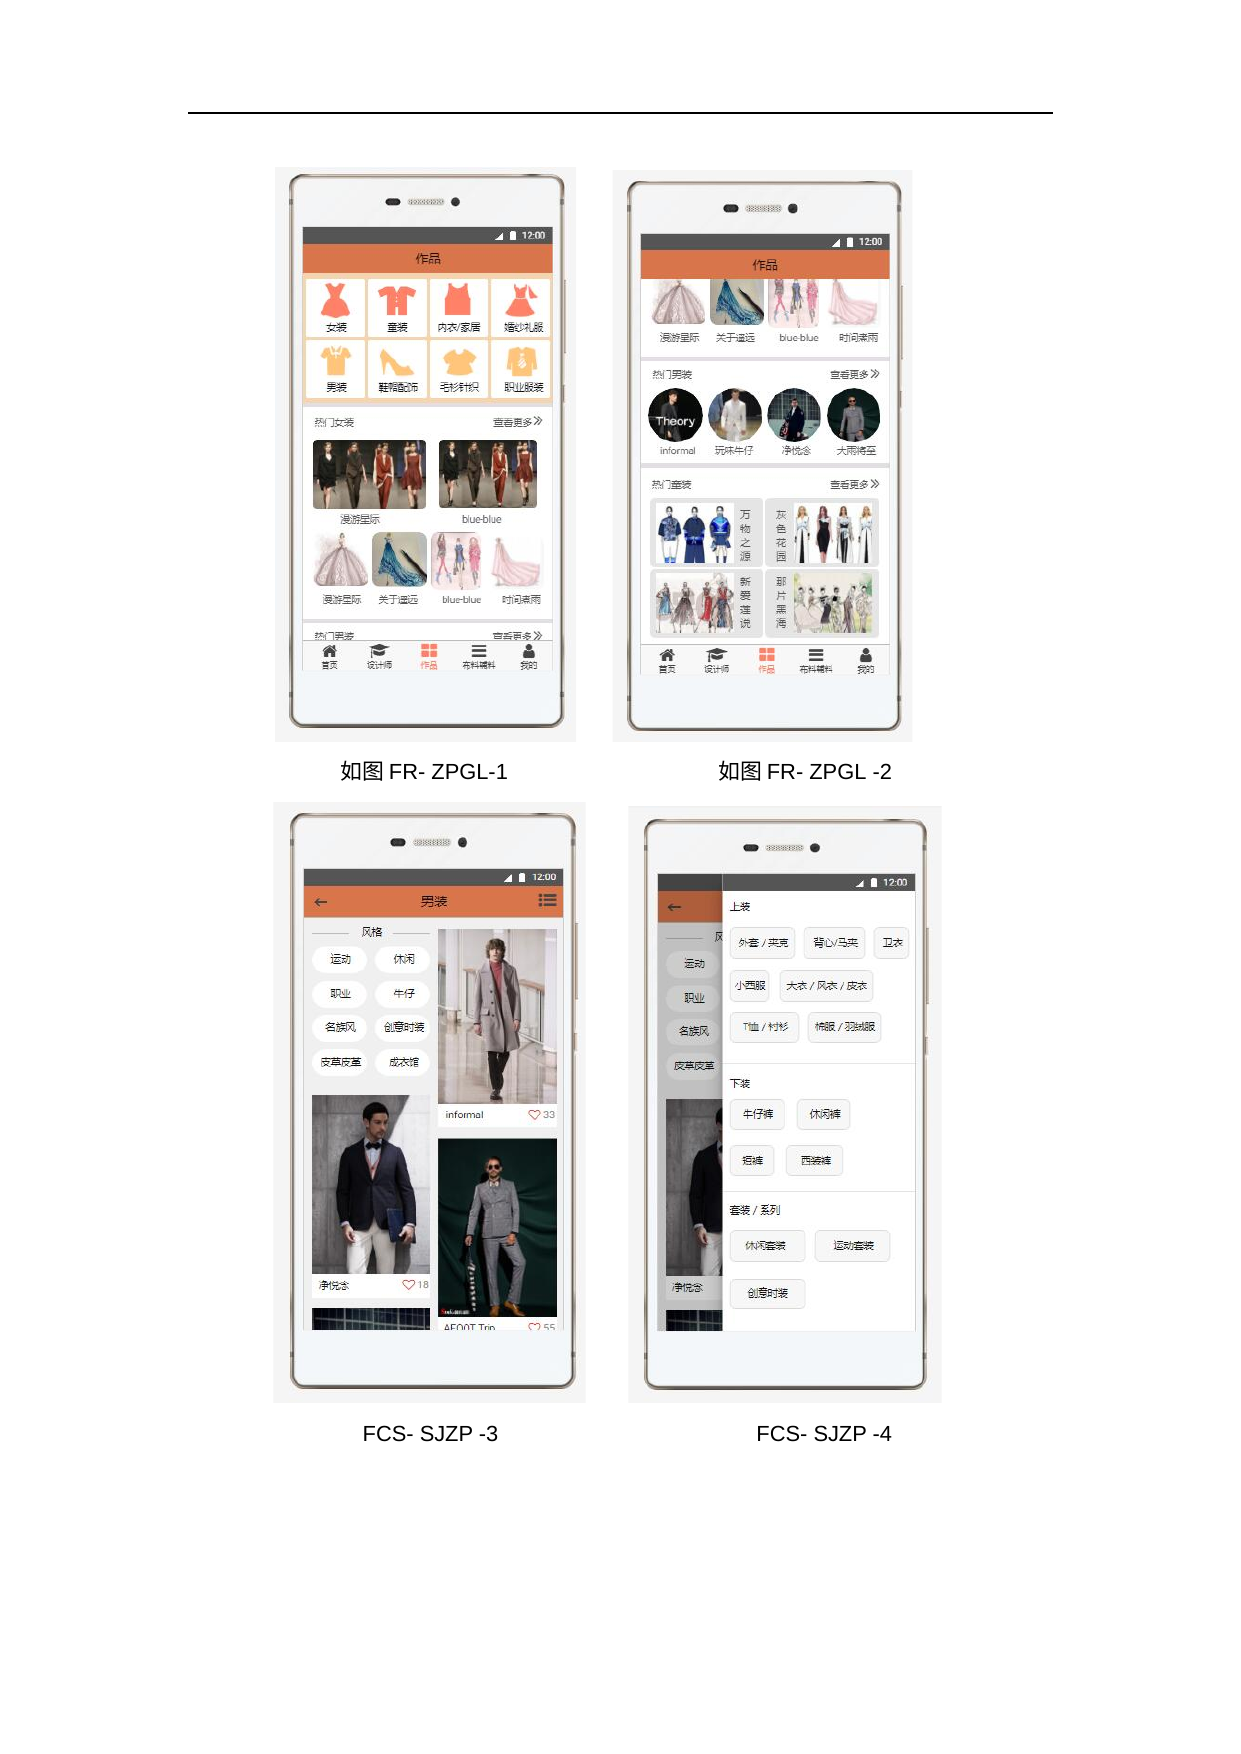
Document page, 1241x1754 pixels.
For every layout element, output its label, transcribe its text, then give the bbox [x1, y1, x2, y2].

picture [628, 806, 942, 1403]
picture [273, 802, 586, 1403]
picture [612, 170, 913, 742]
text FCS- SJZP -3 FCS- SJZP -4 [319, 1417, 1053, 1450]
picture [275, 167, 577, 742]
text 如图FR- ZPGL-1 如图FR- ZPGL -2 [319, 753, 1053, 786]
